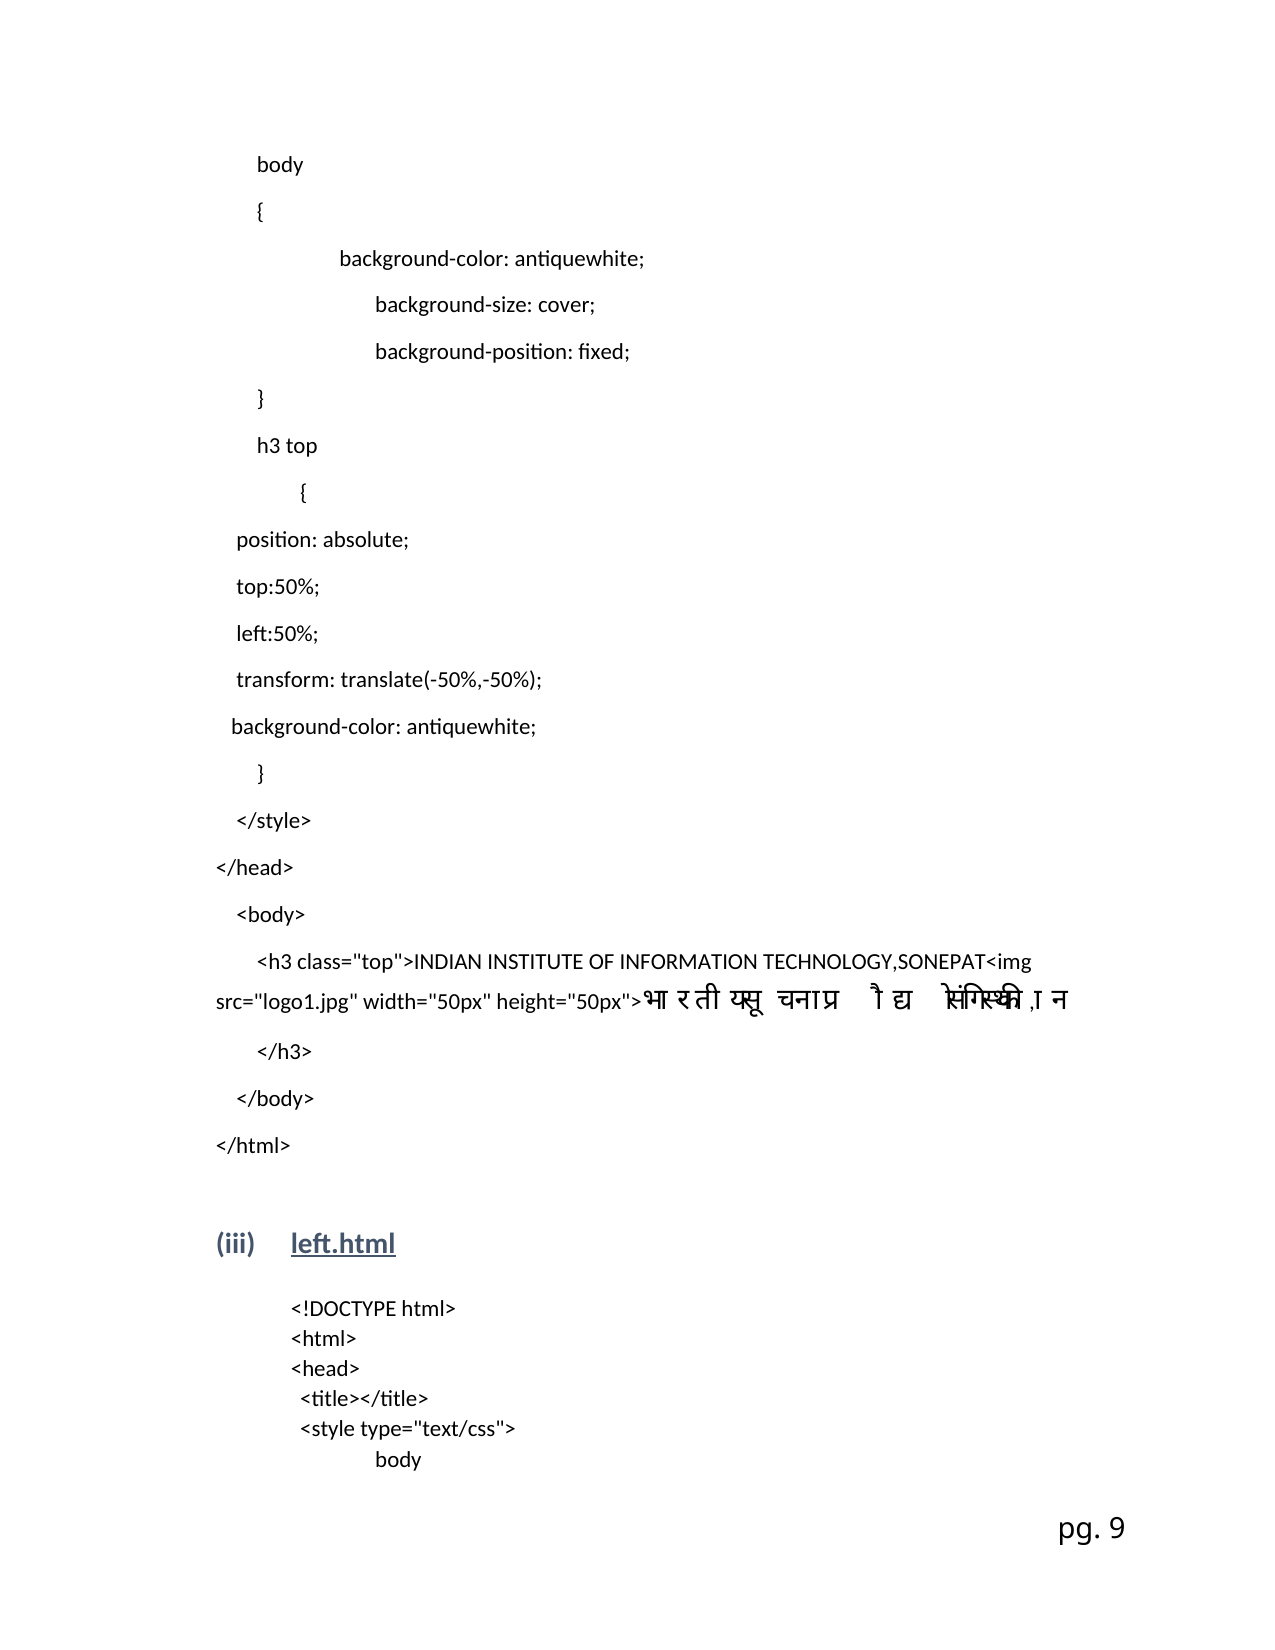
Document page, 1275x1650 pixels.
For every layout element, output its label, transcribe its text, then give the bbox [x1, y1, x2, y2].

list <html> [291, 1324, 1125, 1352]
text position: absolute; [216, 525, 1125, 553]
text </body> [216, 1084, 1125, 1112]
list body [291, 1445, 1125, 1473]
list <!DOCTYPE html> [291, 1294, 1125, 1322]
text </h3> [216, 1037, 1125, 1066]
text <h3 class="top">INDIAN INSTITUTE OF INFORMATION TECHNOLOGY,SONEPAT<img src="logo1.jpg" width="50px" height="50px">भारतीय सूचना प्रौद्योगिकी संस्थान , सोनीपत [216, 947, 1125, 1018]
list <head> [291, 1354, 1125, 1382]
text </style> [216, 806, 1125, 834]
text background-color: antiquewhite; [216, 712, 1125, 741]
text </html> [216, 1131, 1125, 1159]
text top:50%; [216, 572, 1125, 600]
text background-position: fixed; [216, 337, 1125, 366]
text </head> [216, 853, 1125, 881]
text transform: translate(-50%,-50%); [216, 666, 1125, 694]
text { [216, 197, 1125, 225]
text } [216, 384, 1125, 412]
text { [216, 478, 1125, 506]
list <title></title> [291, 1384, 1125, 1412]
list <style type="text/css"> [291, 1414, 1125, 1442]
text left:50%; [216, 619, 1125, 647]
text <body> [216, 900, 1125, 928]
text background-color: antiquewhite; [216, 244, 1125, 272]
list left.html [216, 1225, 1125, 1261]
text body [216, 150, 1125, 178]
text h3 top [216, 431, 1125, 459]
text background-size: cover; [216, 291, 1125, 319]
text } [216, 759, 1125, 787]
